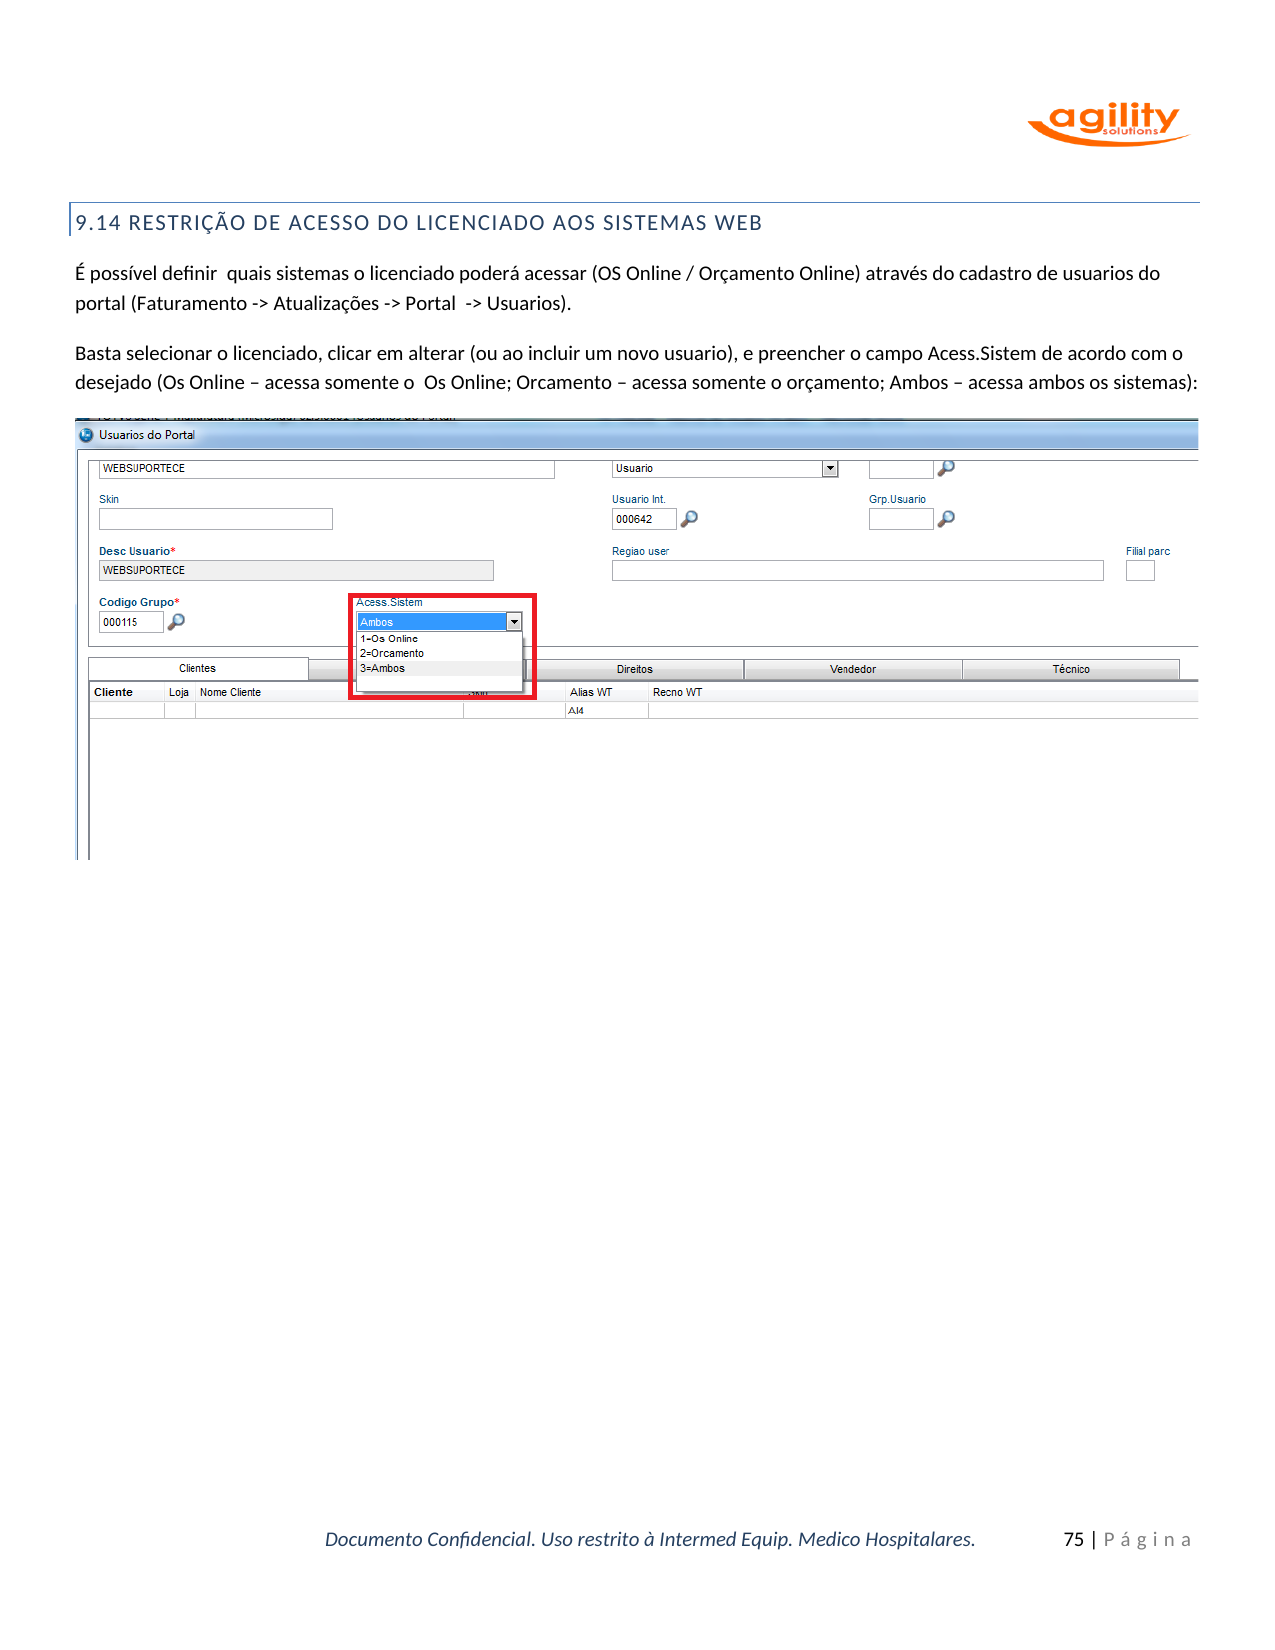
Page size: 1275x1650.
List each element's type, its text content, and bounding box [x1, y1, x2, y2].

text Basta selecionar o licenciado, clicar em alterar (ou ao incluir um novo usuario), e preencher o campo Acess.Sistem de acordo com o desejado (Os Online – acessa somente o Os Online; Orcamento – acessa somente o orçamento; Ambos – acessa ambos os sistemas): [75, 340, 1200, 394]
picture [1027, 94, 1192, 147]
subtitle 9.14 RESTRIÇÃO de acesso do licenciado aos sistemas web [71, 203, 1200, 236]
text É possível definir quais sistemas o licenciado poderá acessar (OS Online / Orçamento Online) através do cadastro de usuarios do portal (Faturamento -> Atualizações -> Portal -> Usuarios). [75, 261, 1200, 315]
picture [75, 418, 1199, 860]
